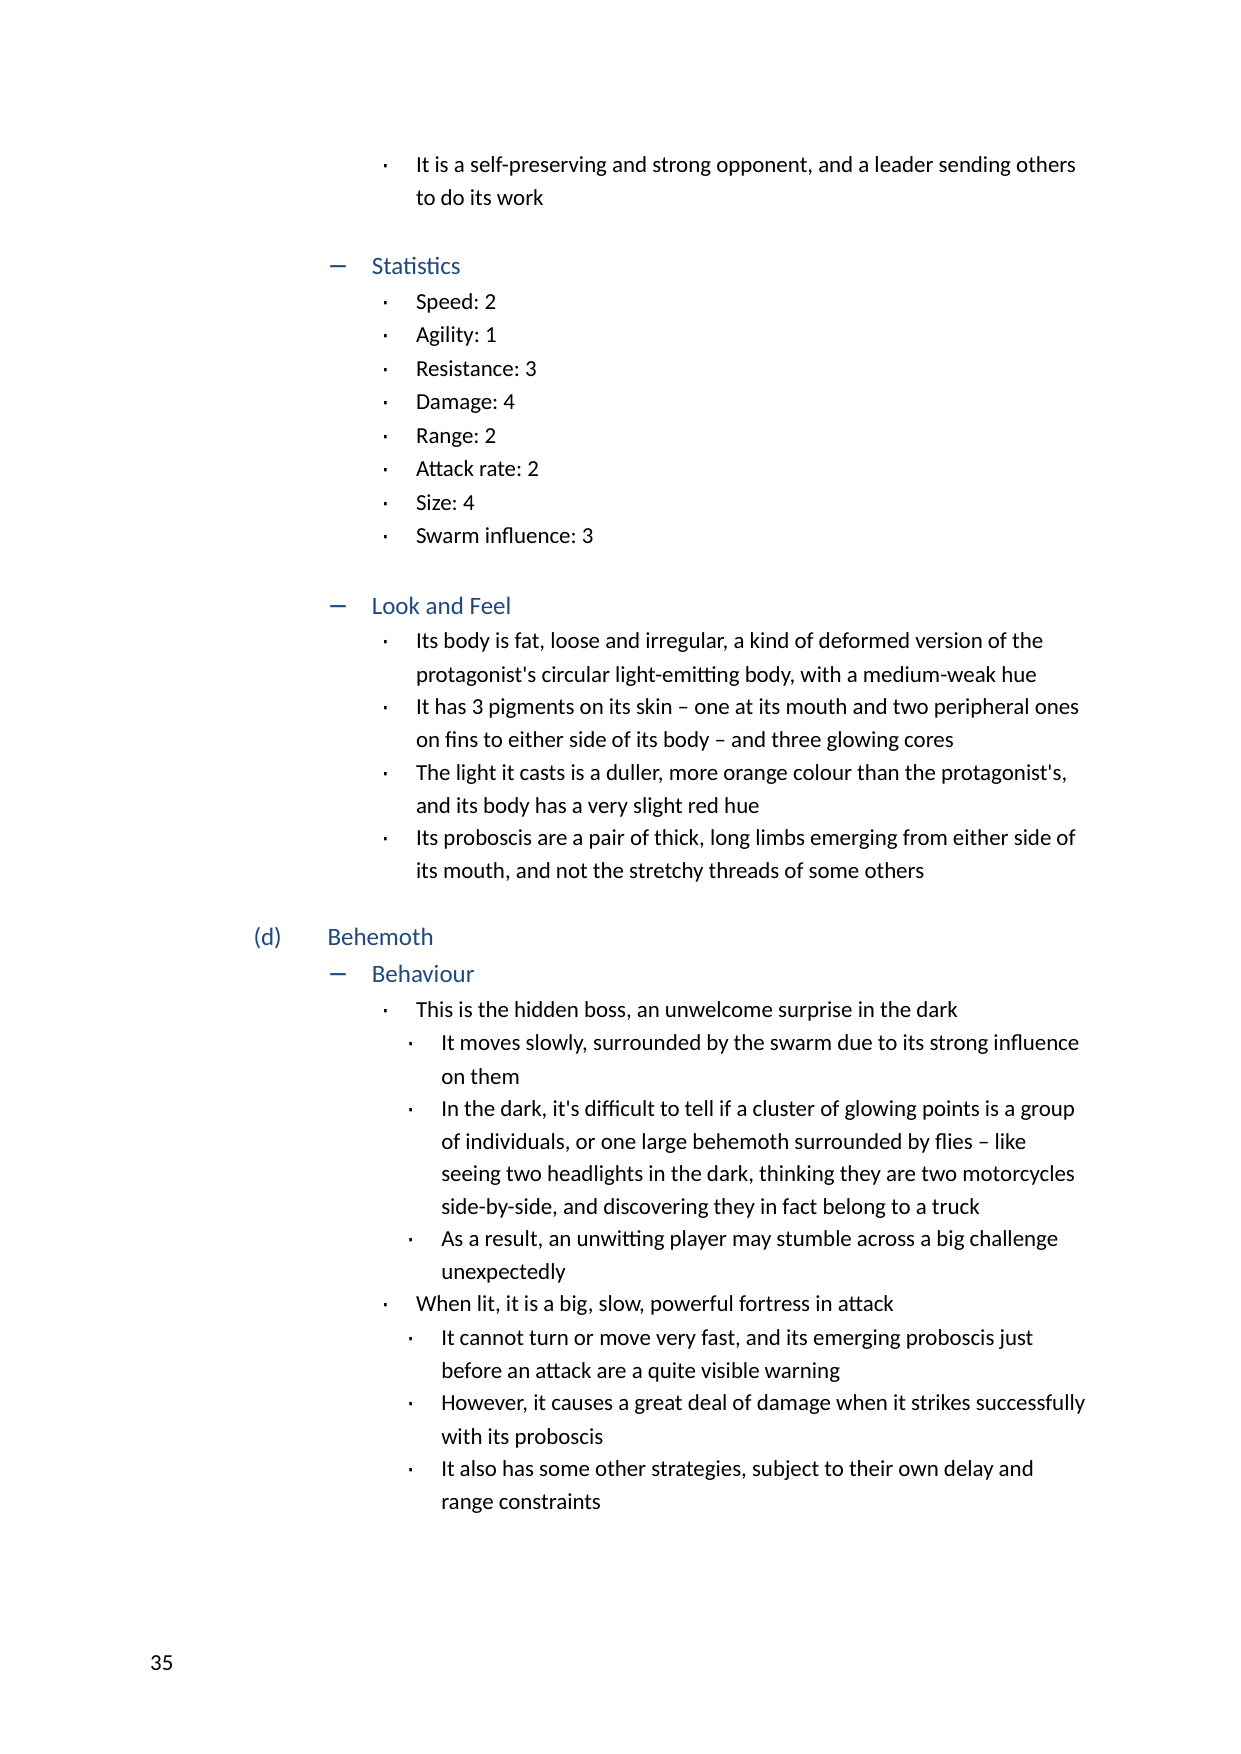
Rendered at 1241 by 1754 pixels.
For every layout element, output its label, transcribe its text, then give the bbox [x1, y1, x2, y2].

list Agility: 1 [378, 320, 1090, 349]
list Damage: 4 [378, 387, 1090, 417]
subtitle Behaviour [327, 956, 1090, 990]
list Size: 4 [378, 488, 1090, 517]
list Speed: 2 [378, 287, 1090, 316]
list Swarm influence: 3 [378, 522, 1090, 551]
list Attack rate: 2 [378, 454, 1090, 484]
list Range: 2 [378, 421, 1090, 450]
list As a result, an unwitting player may stumble across a big challenge unexpectedly [403, 1224, 1090, 1285]
list Its proboscis are a pair of thick, long limbs emerging from either side of its mouth, and not the stretchy threads of some others [378, 823, 1090, 884]
subtitle Look and Feel [327, 587, 1090, 621]
list However, it causes a great deal of damage when it strikes successfully with its proboscis [403, 1388, 1090, 1450]
subtitle Statistics [327, 248, 1090, 282]
list It is a self-preserving and strong opponent, and a leader sending others to do its work [378, 150, 1090, 211]
list Its body is fat, loose and irregular, a kind of deformed version of the protagonist's circular light-emitting body, with a medium-weak hue [378, 627, 1090, 688]
list It cannot turn or move very fast, and its emerging proboscis just before an attack are a quite visible warning [403, 1323, 1090, 1384]
list It has 3 pigments on its skin – one at its mouth and two peripheral ones on fins to either side of its body – and three glowing cores [378, 692, 1090, 753]
list This is the hidden boss, an unwelcome surprise in the dark [378, 995, 1090, 1024]
list The light it casts is a duller, more orange colour than the protagonist's, and its body has a very slight red hue [378, 758, 1090, 819]
list It also has some other strategies, subject to their own delay and range constraints [403, 1454, 1090, 1515]
list Resistance: 3 [378, 354, 1090, 383]
list When lit, it is a big, slow, powerful fortress in attack [378, 1289, 1090, 1319]
subtitle Behemoth [253, 921, 1090, 951]
list In the dark, it's difficult to tell if a cluster of glowing points is a group of individuals, or one large behemoth surrounded by flies – like seeing two headlights in the dark, thinking they are two motorcycles side-by-side, and discovering they in fact belong to a truck [403, 1094, 1090, 1220]
list It moves slowly, surrounded by the swarm due to its strong influence on them [403, 1028, 1090, 1090]
